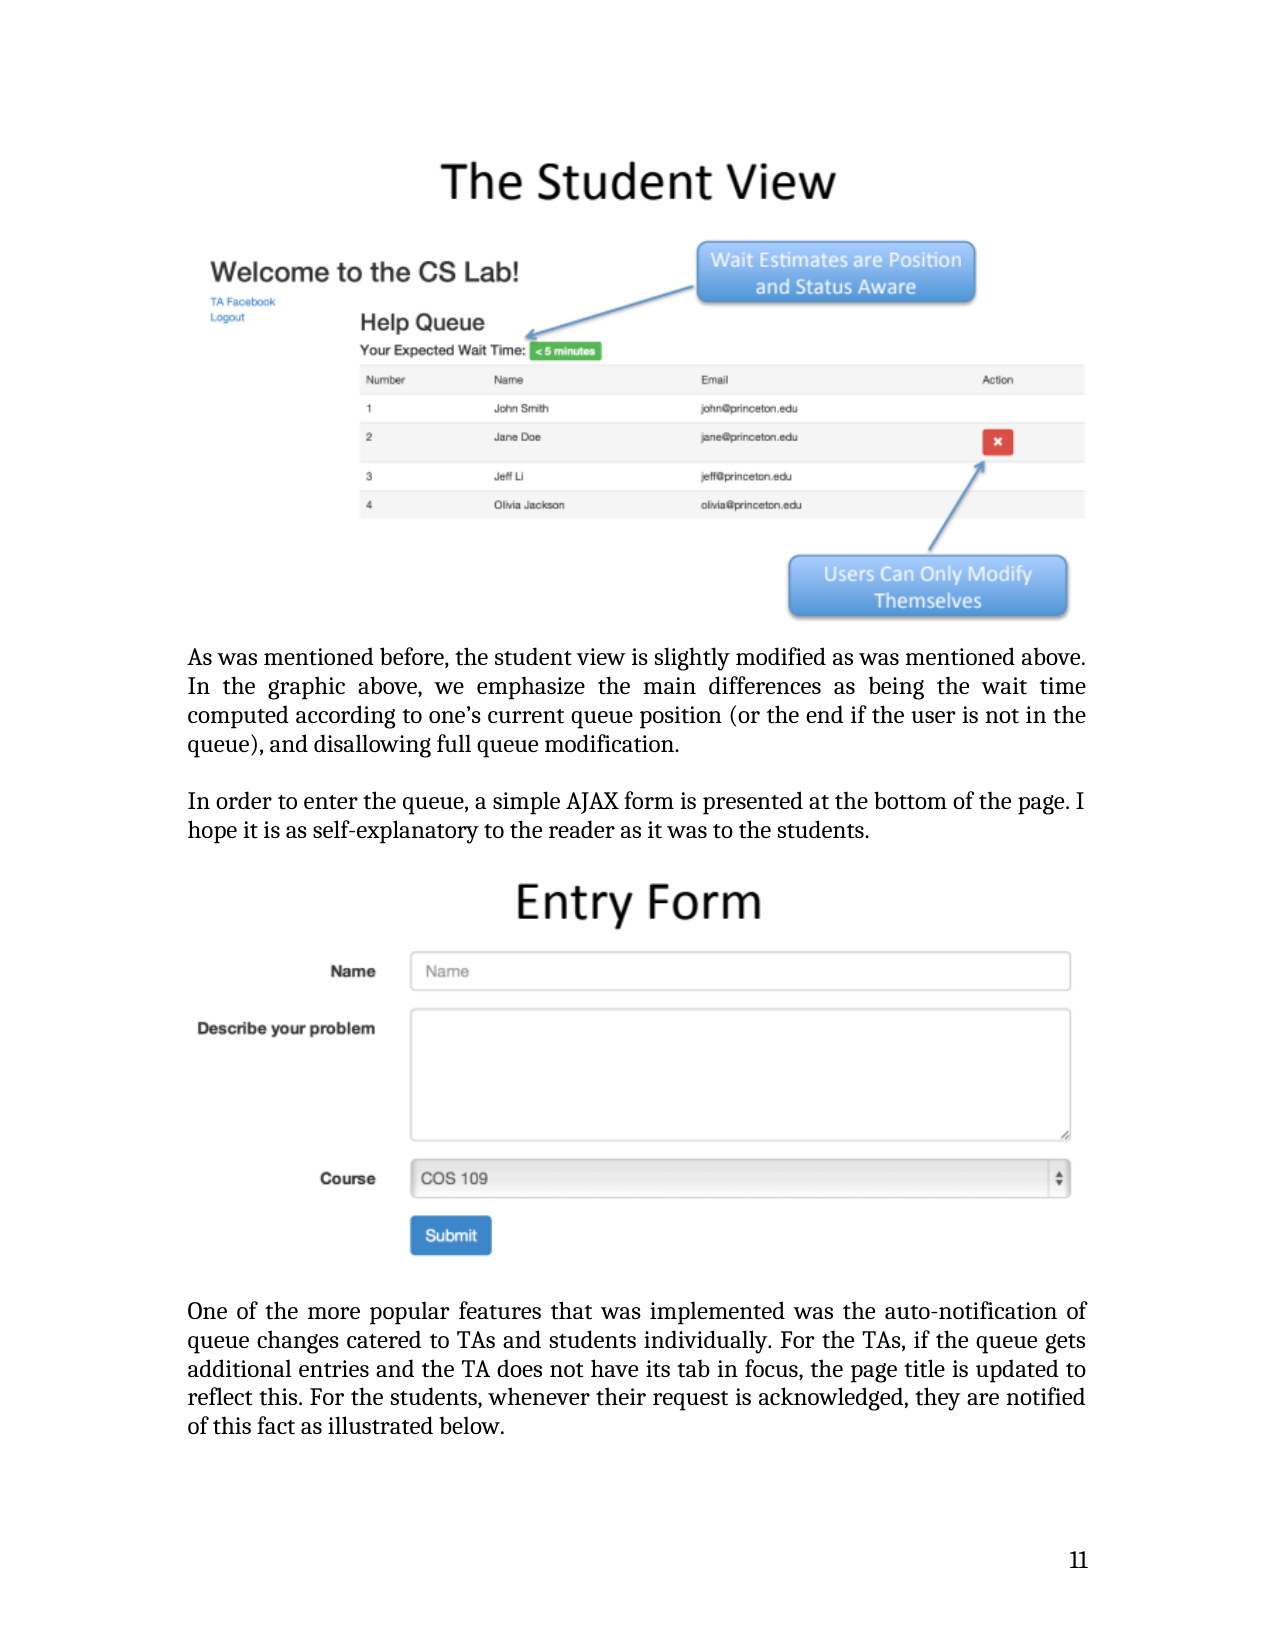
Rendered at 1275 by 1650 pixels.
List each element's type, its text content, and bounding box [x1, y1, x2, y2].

text In order to enter the queue, a simple AJAX form is presented at the bottom of the page. I hope it is as self-explanatory to the reader as it was to the students. [187, 787, 1087, 844]
text As was mentioned before, the student view is slightly modified as was mentioned above. In the graphic above, we emphasize the main differences as being the wait time computed according to one’s current queue position (or the end if the user is not in the queue), and disallowing full queue modification. [187, 644, 1087, 758]
text One of the more popular features that was implemented was the auto-notification of queue changes catered to TAs and students individually. For the TAs, if the queue gets additional entries and the TA does not have its tab in focus, the page title is updated to reflect this. For the students, whenever their request is acknowledged, they are notified of this fact as illustrated below. [187, 1297, 1087, 1441]
